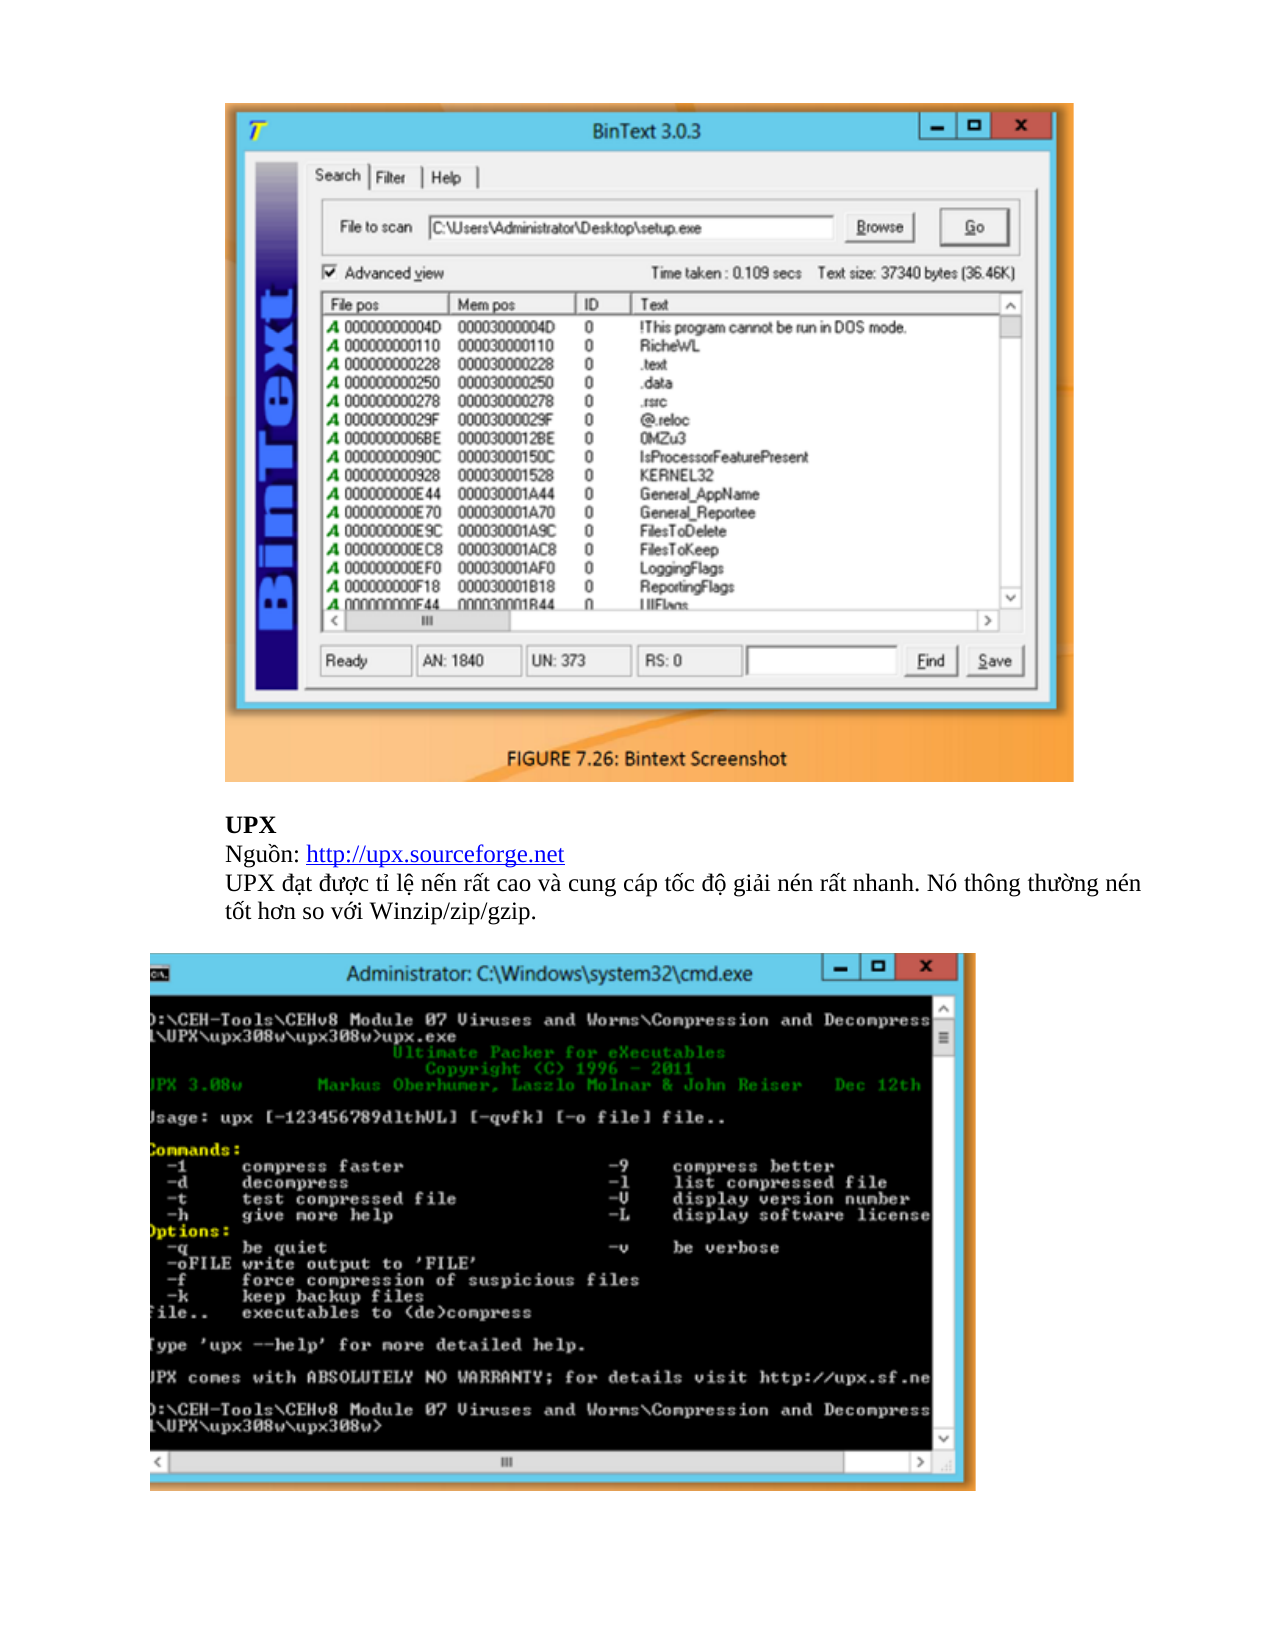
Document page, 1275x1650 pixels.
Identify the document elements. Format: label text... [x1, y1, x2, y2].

list UPX [225, 810, 1144, 839]
picture [225, 103, 1074, 782]
picture [150, 953, 976, 1491]
list Nguồn: http://upx.sourceforge.net [225, 839, 1144, 868]
list UPX đạt được tỉ lệ nến rất cao và cung cáp tốc độ giải nén rất nhanh. Nó thông thường nén tốt hơn so với Winzip/zip/gzip. [225, 868, 1144, 925]
